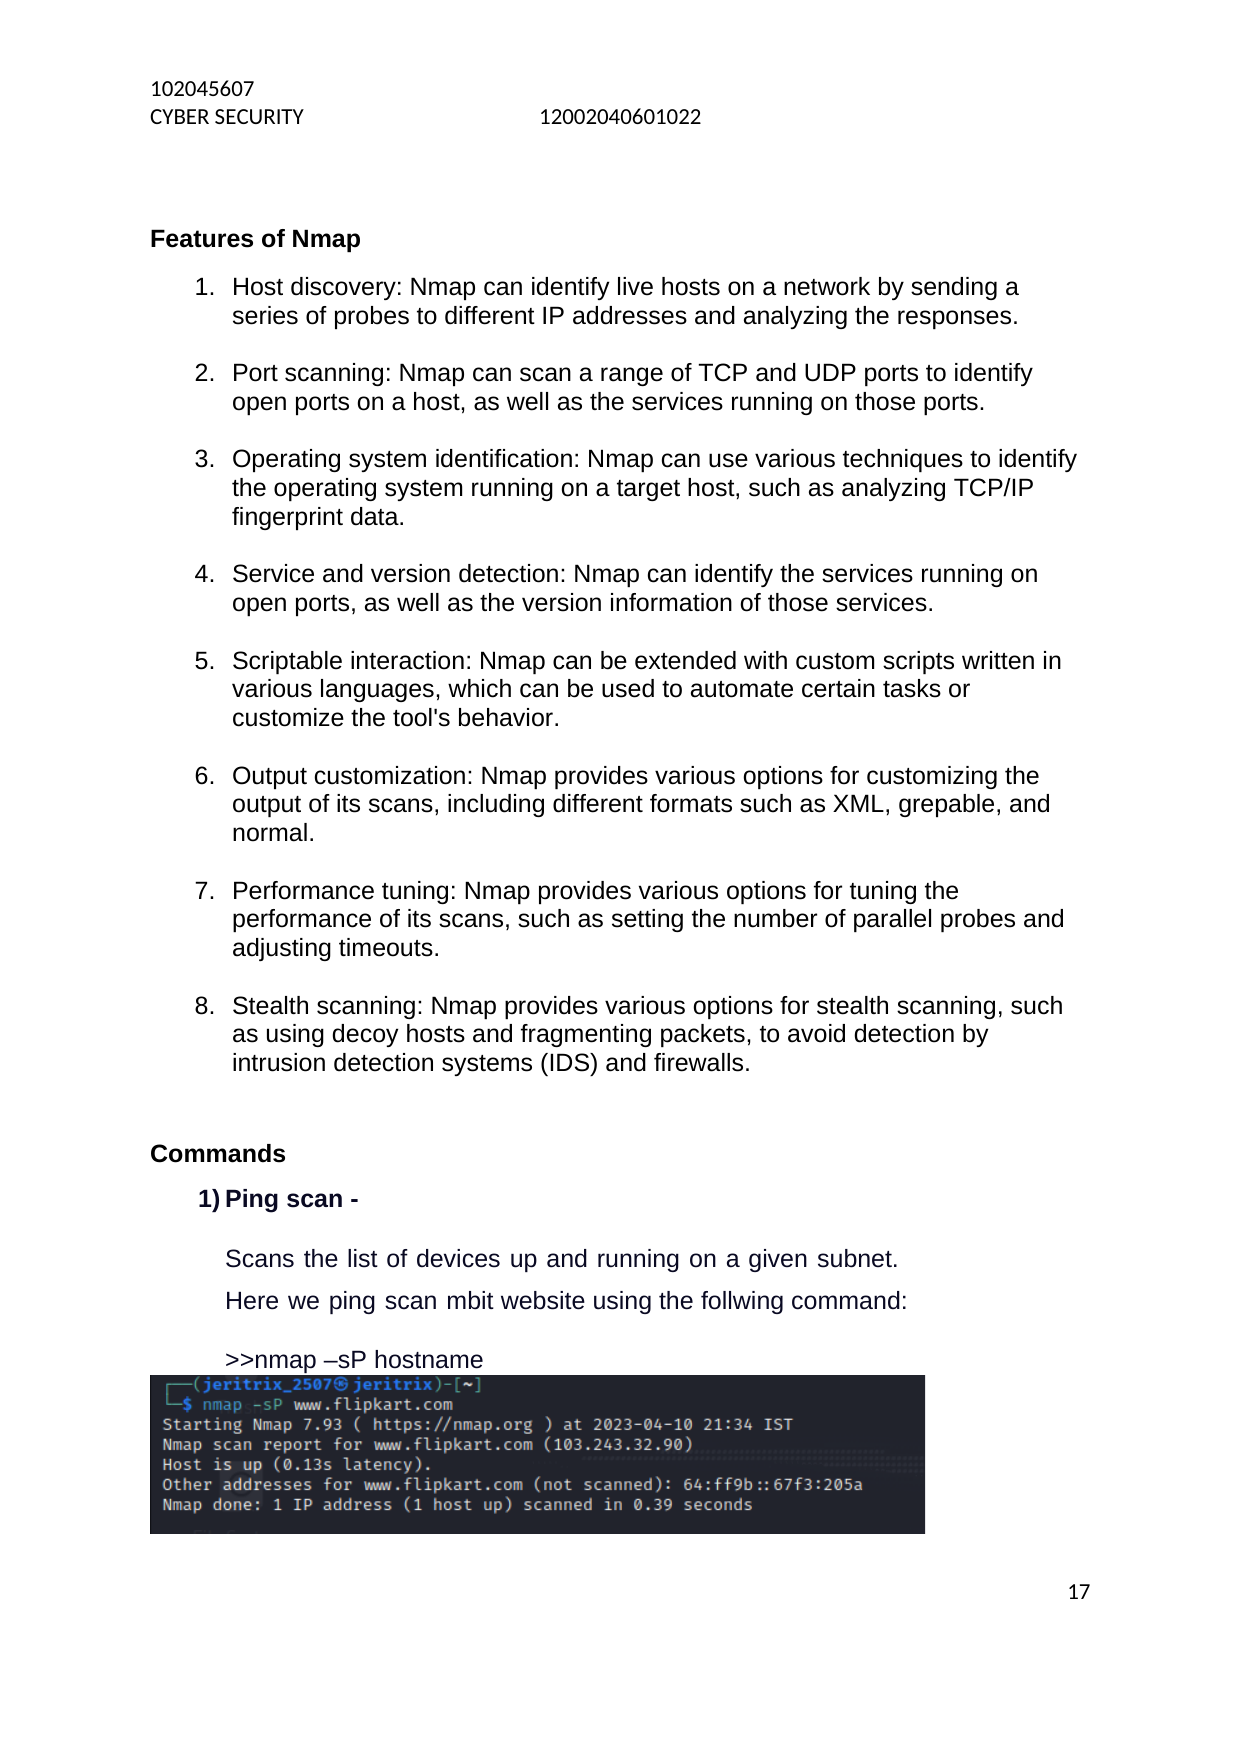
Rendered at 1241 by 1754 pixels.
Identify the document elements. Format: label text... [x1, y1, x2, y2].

subtitle Ping scan - [198, 1184, 1090, 1213]
text Scans the list of devices up and running on a given subnet. Here we ping scan mbit website using the follwing command: [225, 1244, 936, 1315]
list Output customization: Nmap provides various options for customizing the output of its scans, including different formats such as XML, grepable, and normal. [194, 761, 1090, 847]
list Service and version detection: Nmap can identify the services running on open ports, as well as the version information of those services. [194, 559, 1090, 617]
list Stealth scanning: Nmap provides various options for stealth scanning, such as using decoy hosts and fragmenting packets, to avoid detection by intrusion detection systems (IDS) and firewalls. [194, 991, 1090, 1077]
text >>nmap –sP hostname [163, 1345, 1090, 1374]
list Operating system identification: Nmap can use various techniques to identify the operating system running on a target host, such as analyzing TCP/IP fingerprint data. [194, 444, 1090, 531]
list Scriptable interaction: Nmap can be extended with custom scripts written in various languages, which can be used to automate certain tasks or customize the tool's behavior. [194, 646, 1090, 732]
list Host discovery: Nmap can identify live hosts on a network by sending a series of probes to different IP addresses and analyzing the responses. [194, 272, 1090, 329]
text Features of Nmap [150, 224, 1090, 253]
list Port scanning: Nmap can scan a range of TCP and UDP ports to identify open ports on a host, as well as the services running on those ports. [194, 358, 1090, 416]
picture [150, 1375, 926, 1534]
text Commands [150, 1139, 1090, 1168]
list Performance tuning: Nmap provides various options for tuning the performance of its scans, such as setting the number of parallel probes and adjusting timeouts. [194, 876, 1090, 962]
